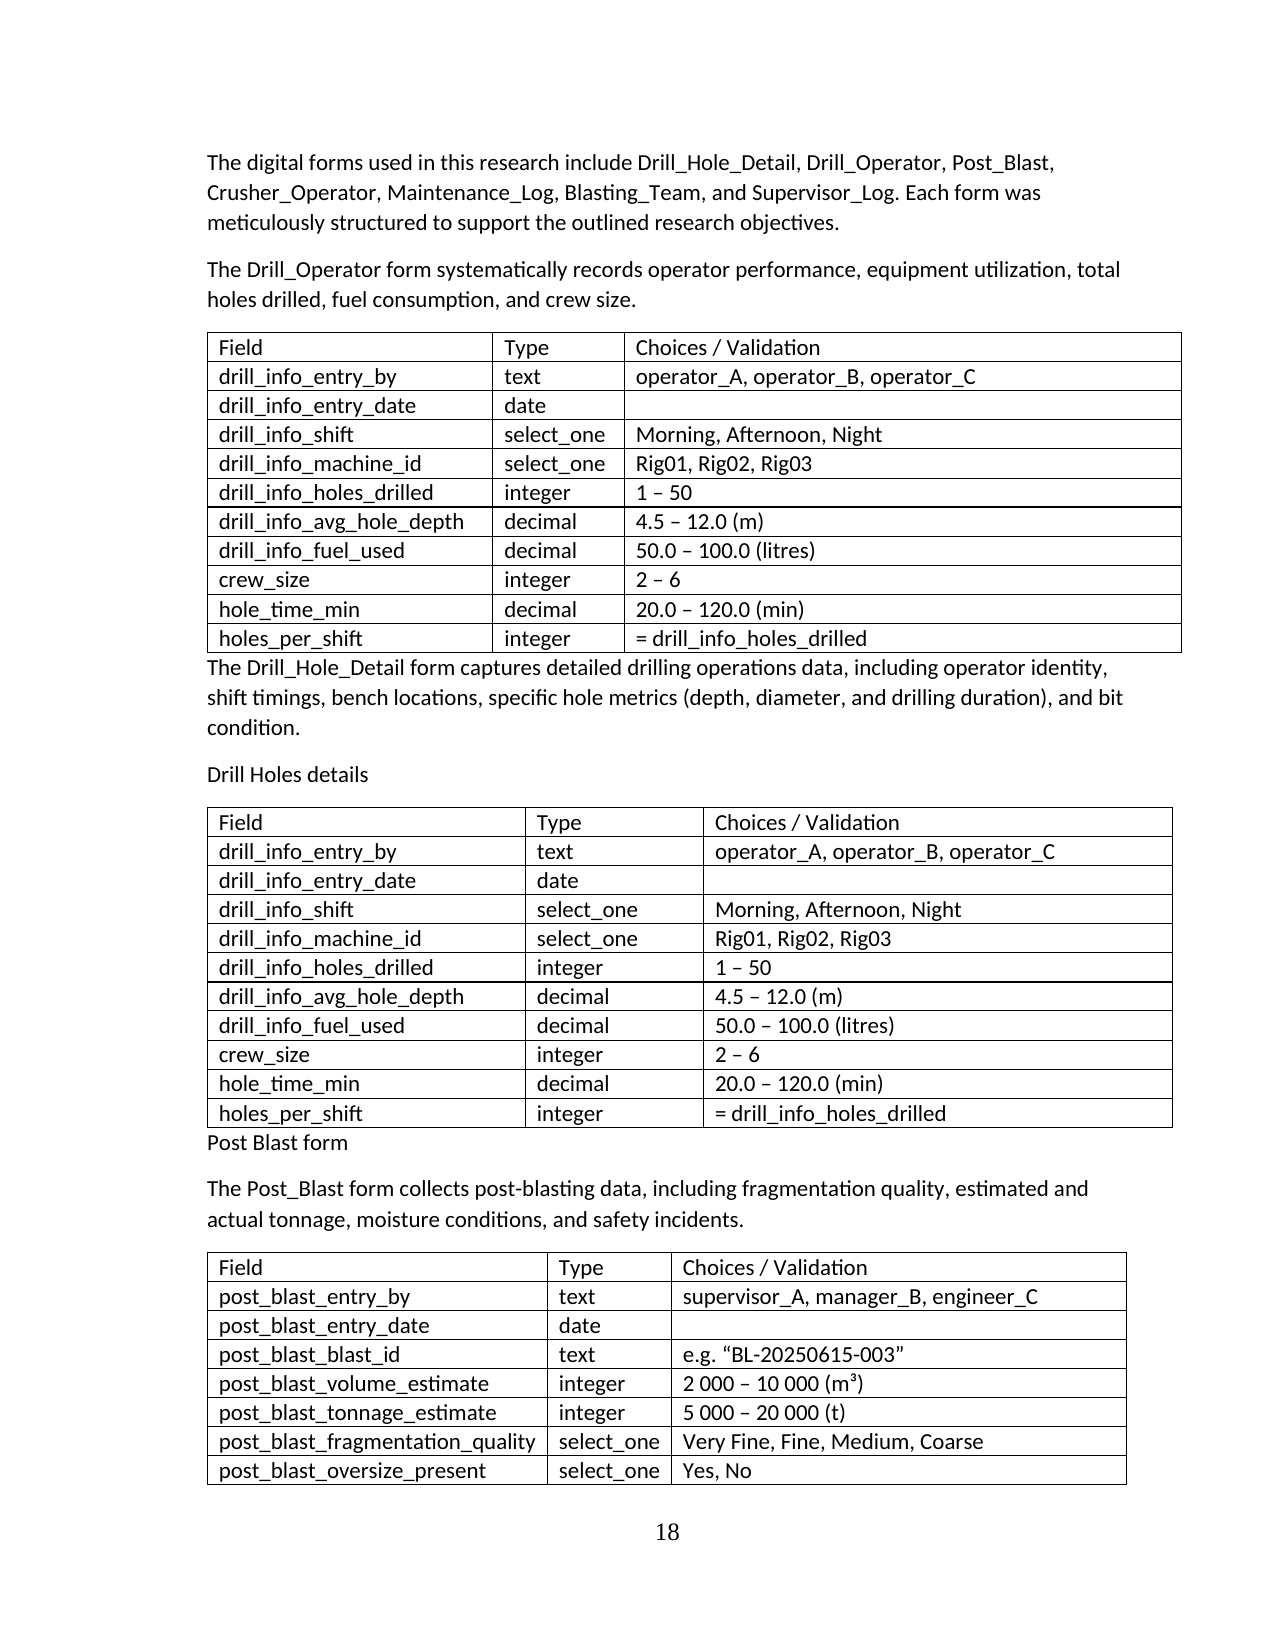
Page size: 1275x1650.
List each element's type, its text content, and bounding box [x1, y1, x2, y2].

table_cell integer [526, 1099, 703, 1127]
table_cell post_blast_entry_by [208, 1282, 547, 1310]
table_cell date [526, 866, 703, 894]
table_cell operator_A, operator_B, operator_C [704, 837, 1172, 865]
table_cell drill_info_entry_by [208, 362, 492, 390]
table_cell drill_info_holes_drilled [208, 479, 492, 506]
table_cell post_blast_tonnage_estimate [208, 1398, 547, 1426]
table_cell drill_info_fuel_used [208, 537, 492, 564]
table_cell Rig01, Rig02, Rig03 [625, 449, 1181, 477]
table_header Type [493, 333, 624, 361]
text The Drill_Hole_Detail form captures detailed drilling operations data, including operator identity, shift timings, bench locations, specific hole metrics (depth, diameter, and drilling duration), and bit condition. [207, 653, 1127, 741]
text Drill Holes details [207, 760, 1127, 788]
text The Post_Blast form collects post-blasting data, including fragmentation quality, estimated and actual tonnage, moisture conditions, and safety incidents. [207, 1174, 1127, 1233]
table_header Type [548, 1253, 671, 1281]
table_cell post_blast_fragmentation_quality [208, 1427, 547, 1455]
table_cell decimal [526, 1011, 703, 1039]
table_cell e.g. “BL-20250615-003” [672, 1340, 1126, 1368]
table_cell 4.5 – 12.0 (m) [625, 508, 1181, 536]
table_cell hole_time_min [208, 595, 492, 623]
table_cell 50.0 – 100.0 (litres) [625, 537, 1181, 564]
table_cell integer [493, 479, 624, 506]
table_cell crew_size [208, 1041, 525, 1068]
table_cell 2 000 – 10 000 (m³) [672, 1369, 1126, 1397]
table_cell 1 – 50 [704, 953, 1172, 981]
text The digital forms used in this research include Drill_Hole_Detail, Drill_Operator, Post_Blast, Crusher_Operator, Maintenance_Log, Blasting_Team, and Supervisor_Log. Each form was meticulously structured to support the outlined research objectives. [207, 148, 1127, 236]
table_cell drill_info_fuel_used [208, 1011, 525, 1039]
table_cell drill_info_holes_drilled [208, 953, 525, 981]
table_cell select_one [548, 1427, 671, 1455]
table_cell holes_per_shift [208, 624, 492, 652]
table_cell = drill_info_holes_drilled [625, 624, 1181, 652]
table_cell post_blast_entry_date [208, 1311, 547, 1339]
table_cell integer [526, 1041, 703, 1068]
table_cell date [493, 391, 624, 419]
table_header Field [208, 333, 492, 361]
table_header Choices / Validation [704, 808, 1172, 836]
table_header Field [208, 808, 525, 836]
table_cell drill_info_shift [208, 420, 492, 448]
table_cell [625, 391, 1181, 419]
table_cell integer [526, 953, 703, 981]
table_cell = drill_info_holes_drilled [704, 1099, 1172, 1127]
table_cell integer [548, 1398, 671, 1426]
table_cell holes_per_shift [208, 1099, 525, 1127]
table_cell Morning, Afternoon, Night [704, 895, 1172, 923]
text The Drill_Operator form systematically records operator performance, equipment utilization, total holes drilled, fuel consumption, and crew size. [207, 255, 1127, 313]
table_cell decimal [526, 1070, 703, 1098]
table_cell date [548, 1311, 671, 1339]
table_cell Very Fine, Fine, Medium, Coarse [672, 1427, 1126, 1455]
table_cell drill_info_machine_id [208, 449, 492, 477]
table_cell post_blast_blast_id [208, 1340, 547, 1368]
table_cell select_one [526, 924, 703, 952]
table_cell decimal [493, 508, 624, 536]
table_cell 1 – 50 [625, 479, 1181, 506]
table_cell integer [548, 1369, 671, 1397]
table_cell select_one [493, 420, 624, 448]
table_cell text [493, 362, 624, 390]
table_cell decimal [493, 595, 624, 623]
table_cell text [548, 1282, 671, 1310]
table_cell 20.0 – 120.0 (min) [625, 595, 1181, 623]
table_cell integer [493, 566, 624, 594]
table_cell decimal [526, 983, 703, 1010]
table_header Choices / Validation [625, 333, 1181, 361]
table_header Type [526, 808, 703, 836]
table_cell drill_info_machine_id [208, 924, 525, 952]
table_cell drill_info_avg_hole_depth [208, 983, 525, 1010]
table_cell [672, 1311, 1126, 1339]
table_cell supervisor_A, manager_B, engineer_C [672, 1282, 1126, 1310]
table_cell crew_size [208, 566, 492, 594]
table_cell [704, 866, 1172, 894]
table_cell text [526, 837, 703, 865]
table_cell 4.5 – 12.0 (m) [704, 983, 1172, 1010]
text Post Blast form [207, 1128, 1127, 1156]
table_cell post_blast_volume_estimate [208, 1369, 547, 1397]
table_cell drill_info_avg_hole_depth [208, 508, 492, 536]
table_cell Morning, Afternoon, Night [625, 420, 1181, 448]
table_cell 50.0 – 100.0 (litres) [704, 1011, 1172, 1039]
table_cell select_one [548, 1456, 671, 1484]
table_cell Yes, No [672, 1456, 1126, 1484]
table_cell integer [493, 624, 624, 652]
table_cell text [548, 1340, 671, 1368]
table_cell select_one [526, 895, 703, 923]
table_cell operator_A, operator_B, operator_C [625, 362, 1181, 390]
table_header Field [208, 1253, 547, 1281]
table_cell 20.0 – 120.0 (min) [704, 1070, 1172, 1098]
table_cell Rig01, Rig02, Rig03 [704, 924, 1172, 952]
table_cell drill_info_entry_date [208, 866, 525, 894]
table_cell 2 – 6 [704, 1041, 1172, 1068]
table_cell drill_info_shift [208, 895, 525, 923]
table_cell 5 000 – 20 000 (t) [672, 1398, 1126, 1426]
table_cell decimal [493, 537, 624, 564]
table_cell hole_time_min [208, 1070, 525, 1098]
table_cell drill_info_entry_by [208, 837, 525, 865]
table_cell drill_info_entry_date [208, 391, 492, 419]
table_cell 2 – 6 [625, 566, 1181, 594]
table_cell post_blast_oversize_present [208, 1456, 547, 1484]
table_header Choices / Validation [672, 1253, 1126, 1281]
table_cell select_one [493, 449, 624, 477]
